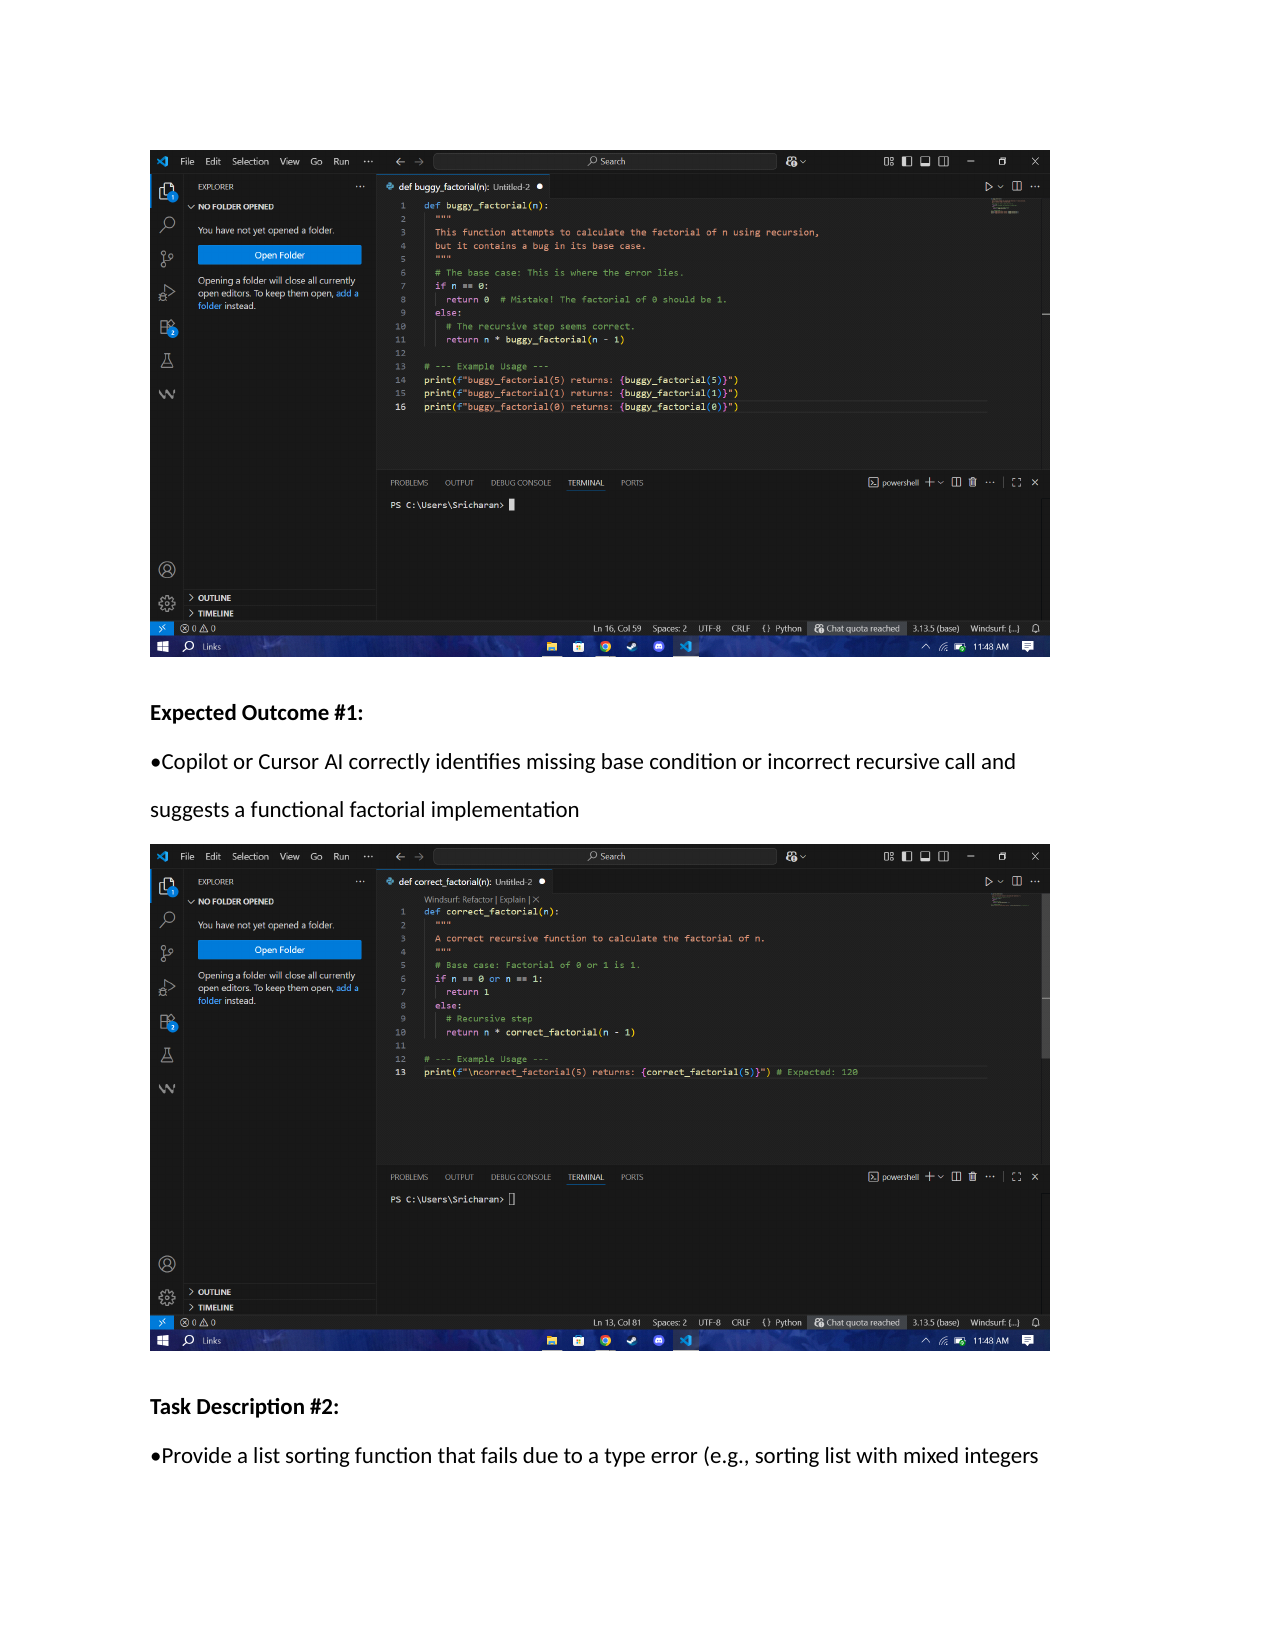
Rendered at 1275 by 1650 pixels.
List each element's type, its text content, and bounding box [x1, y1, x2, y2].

text •Copilot or Cursor AI correctly identifies missing base condition or incorrect recursive call and [150, 747, 1125, 775]
text suggests a functional factorial implementation [150, 796, 1125, 824]
text Expected Outcome #1: [150, 698, 1125, 726]
picture [150, 150, 1050, 657]
text •Provide a list sorting function that fails due to a type error (e.g., sorting list with mixed integers [150, 1441, 1125, 1469]
picture [150, 844, 1050, 1351]
text Task Description #2: [150, 1392, 1125, 1420]
